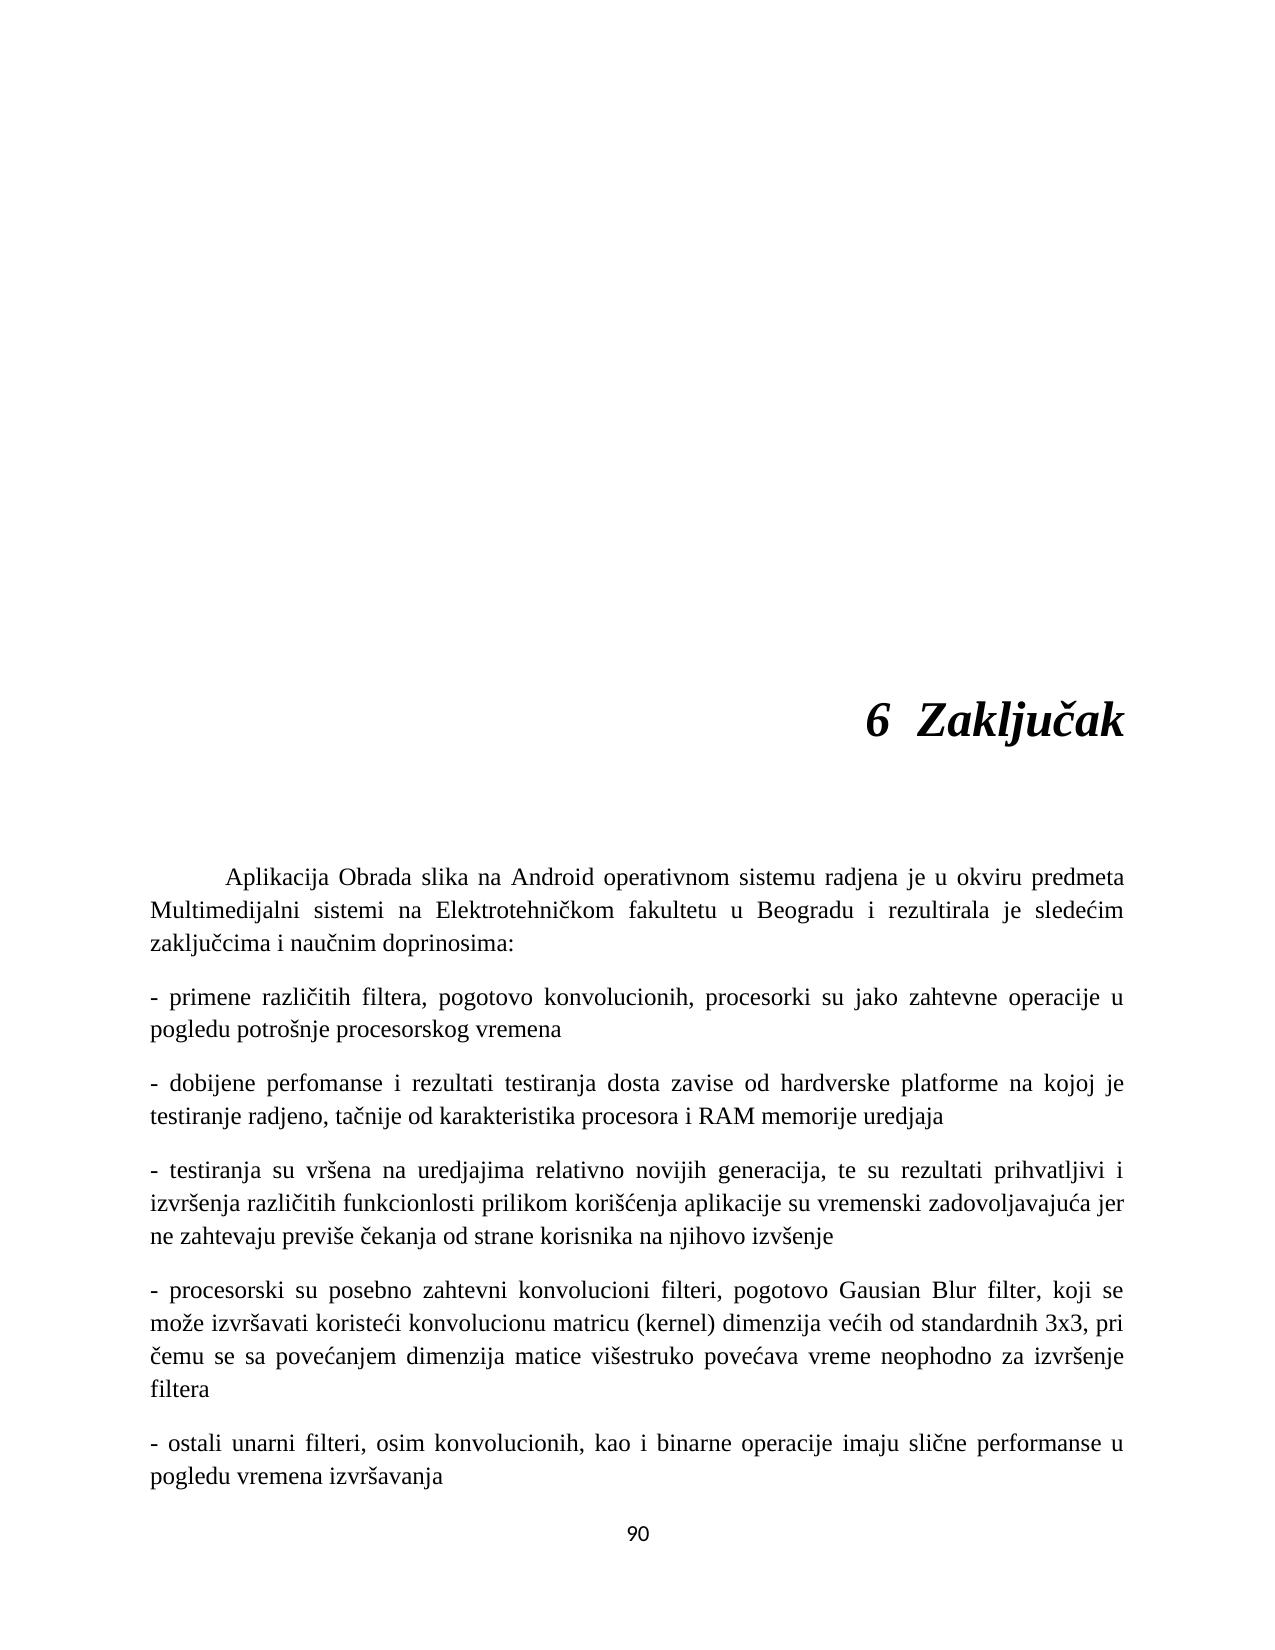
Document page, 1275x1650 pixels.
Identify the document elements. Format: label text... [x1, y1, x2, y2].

text - ostali unarni filteri, osim konvolucionih, kao i binarne operacije imaju slične performanse u pogledu vremena izvršavanja [150, 1428, 1125, 1490]
text Aplikacija Obrada slika na Android operativnom sistemu radjena je u okviru predmeta Multimedijalni sistemi na Elektrotehničkom fakultetu u Beogradu i rezultirala je sledećim zaključcima i naučnim doprinosima: [150, 862, 1125, 956]
text - primene različitih filtera, pogotovo konvolucionih, procesorki su jako zahtevne operacije u pogledu potrošnje procesorskog vremena [150, 982, 1125, 1043]
subtitle Zaključak [150, 689, 1125, 747]
text - testiranja su vršena na uredjajima relativno novijih generacija, te su rezultati prihvatljivi i izvršenja različitih funkcionlosti prilikom korišćenja aplikacije su vremenski zadovoljavajuća jer ne zahtevaju previše čekanja od strane korisnika na njihovo izvšenje [150, 1155, 1125, 1250]
text - procesorski su posebno zahtevni konvolucioni filteri, pogotovo Gausian Blur filter, koji se može izvršavati koristeći konvolucionu matricu (kernel) dimenzija većih od standardnih 3x3, pri čemu se sa povećanjem dimenzija matice višestruko povećava vreme neophodno za izvršenje filtera [150, 1275, 1125, 1403]
text - dobijene perfomanse i rezultati testiranja dosta zavise od hardverske platforme na kojoj je testiranje radjeno, tačnije od karakteristika procesora i RAM memorije uredjaja [150, 1068, 1125, 1130]
